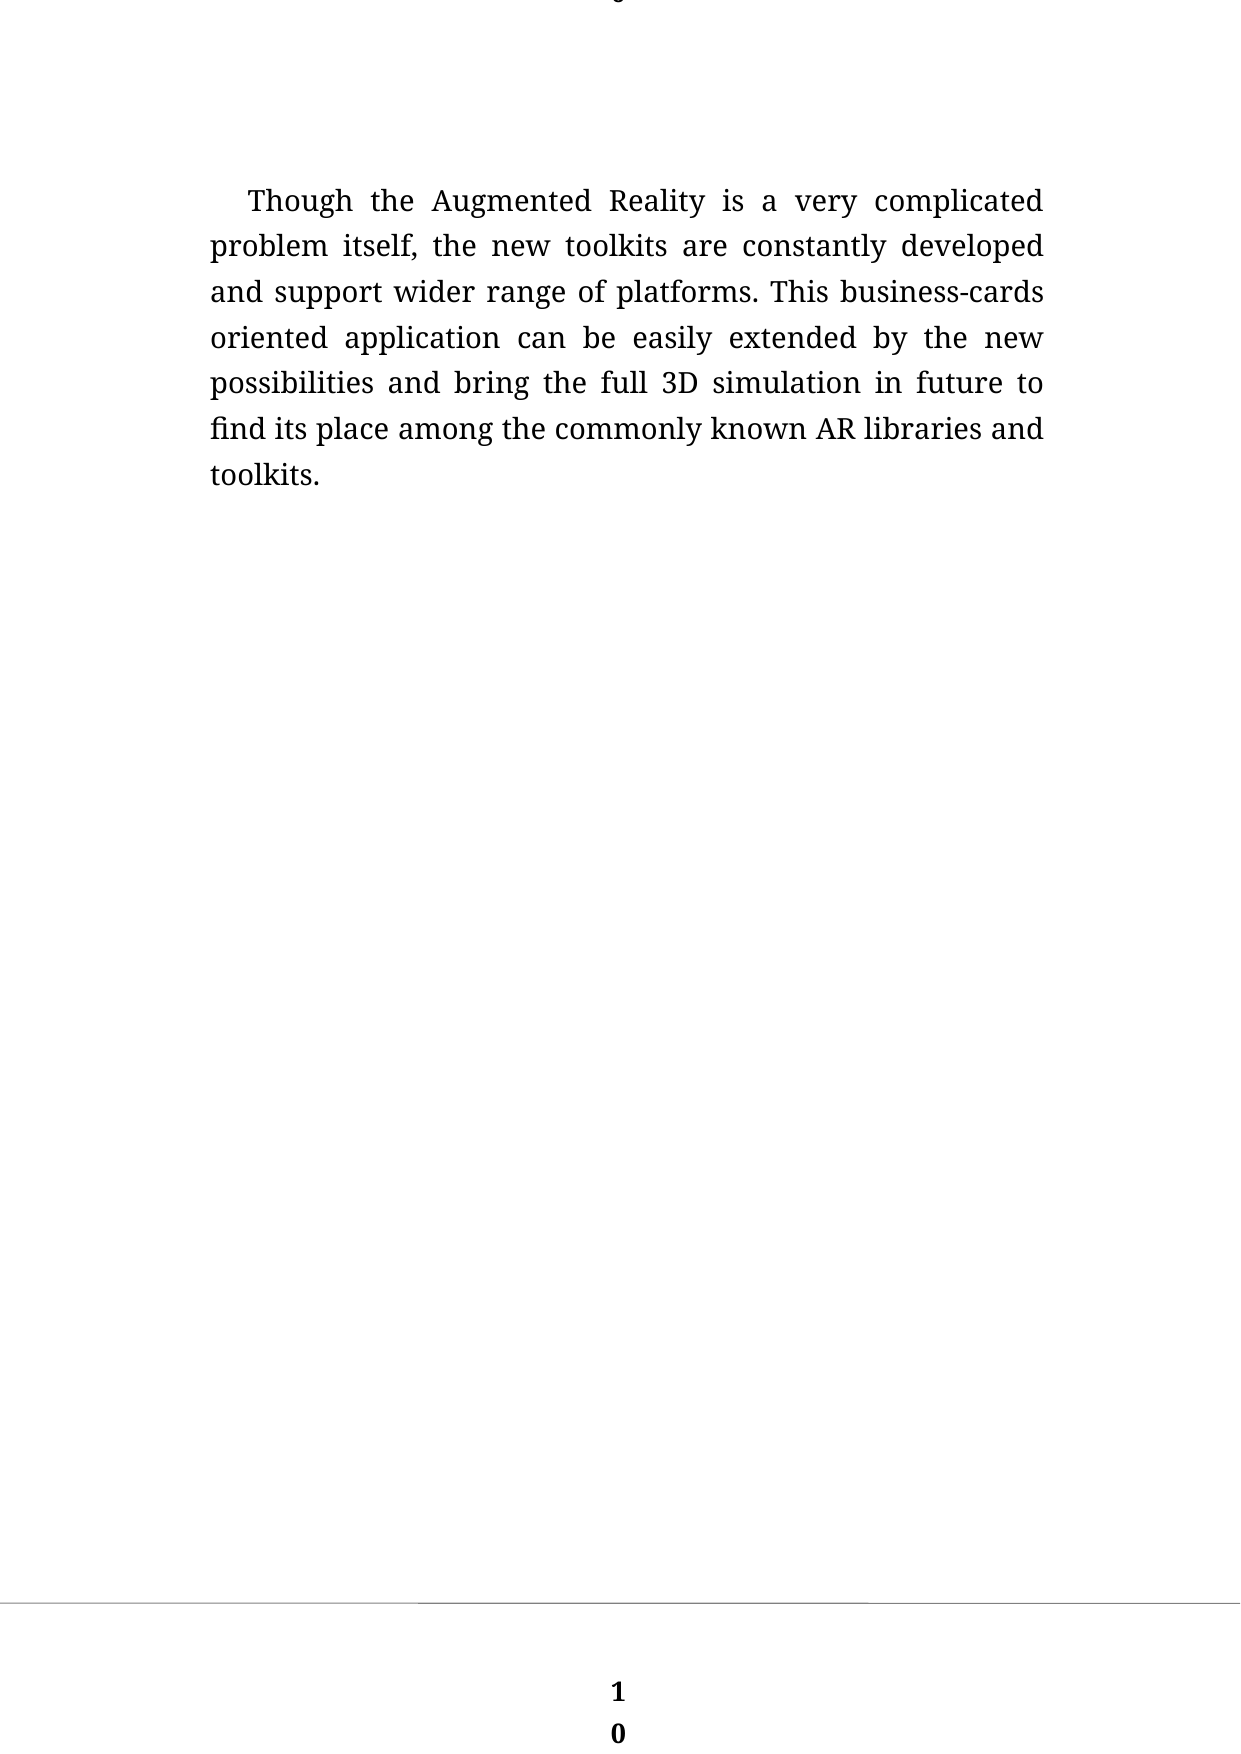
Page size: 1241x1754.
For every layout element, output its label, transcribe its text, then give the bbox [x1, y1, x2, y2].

text Though the Augmented Reality is a very complicated problem itself, the new toolkits are constantly developed and support wider range of platforms. This business-cards oriented application can be easily extended by the new possibilities and bring the full 3D simulation in future to find its place among the commonly known AR libraries and toolkits. [210, 180, 1045, 493]
